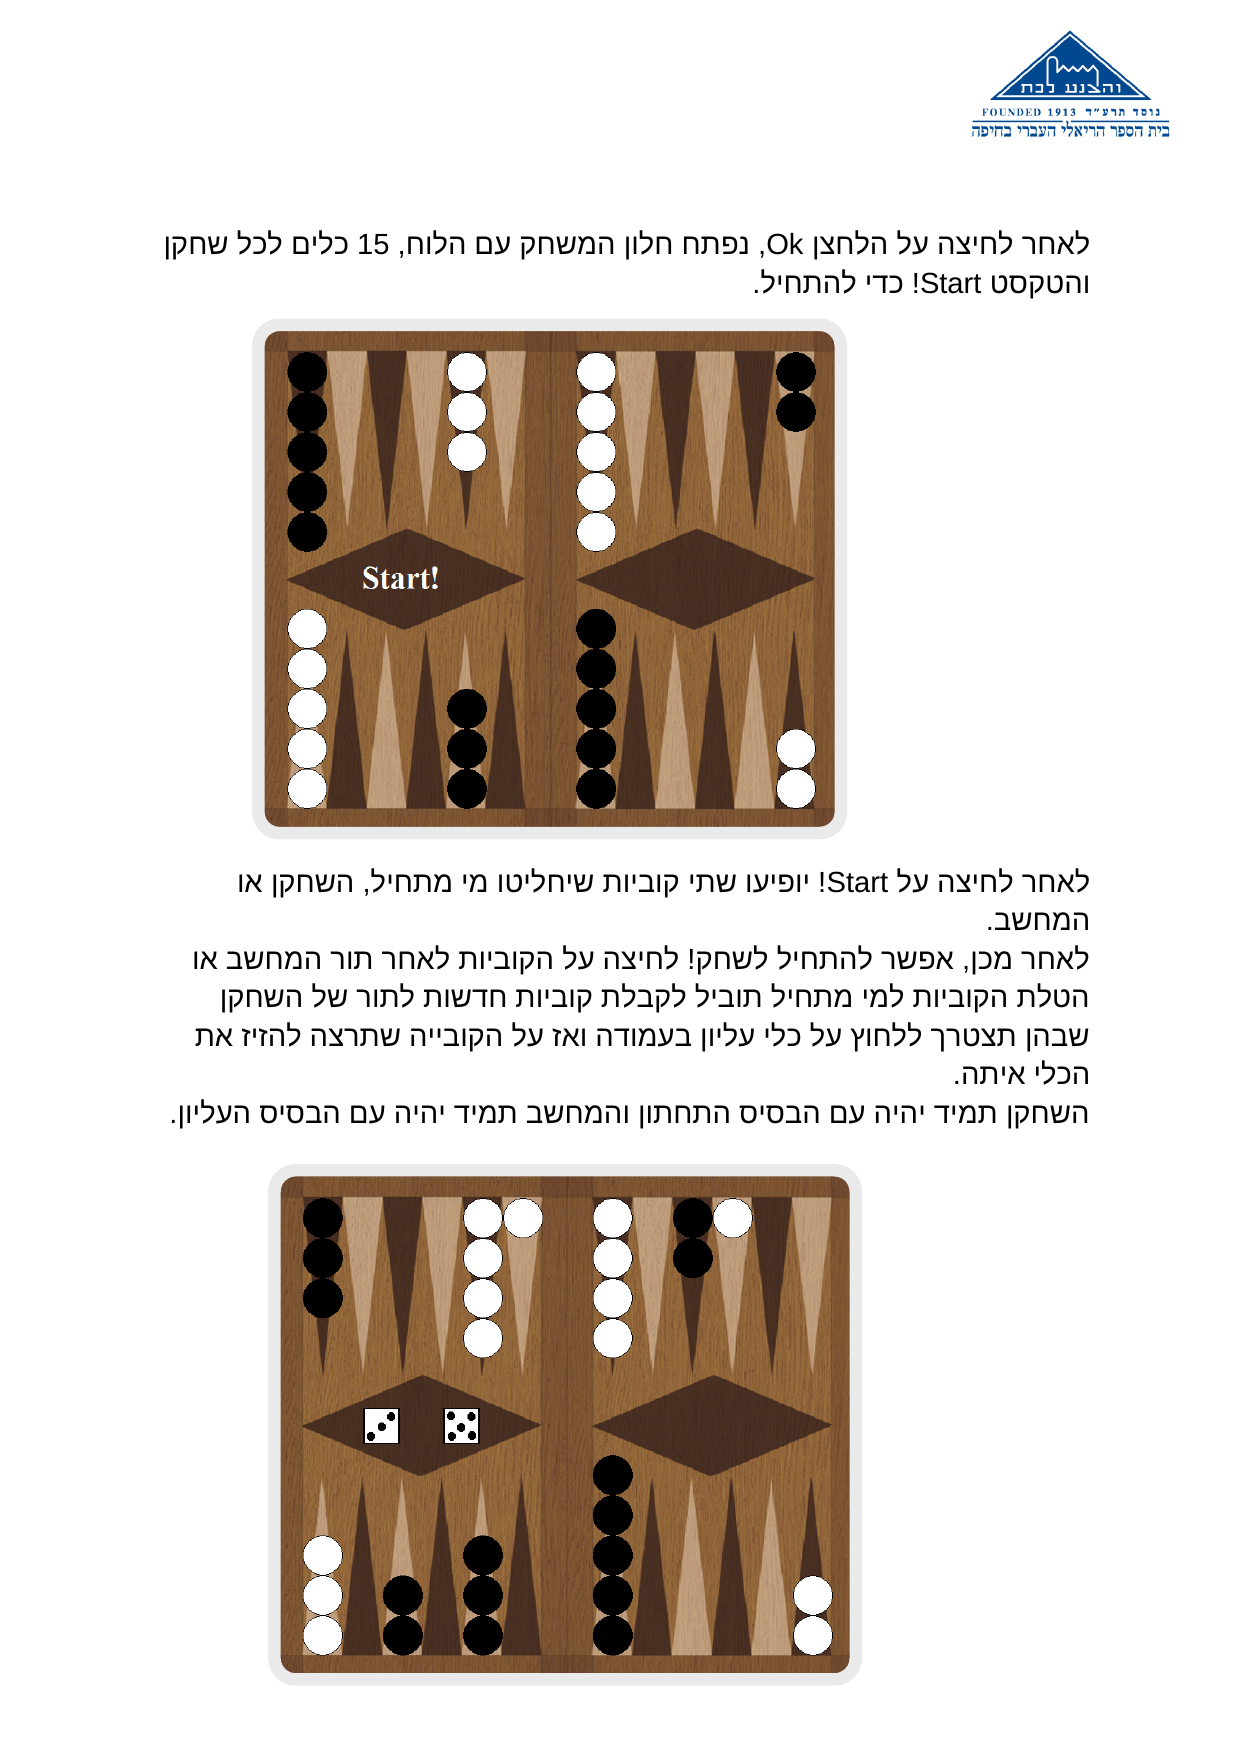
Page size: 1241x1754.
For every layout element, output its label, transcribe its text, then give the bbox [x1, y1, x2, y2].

picture [281, 1177, 849, 1673]
picture [265, 332, 834, 826]
picture [962, 21, 1179, 142]
